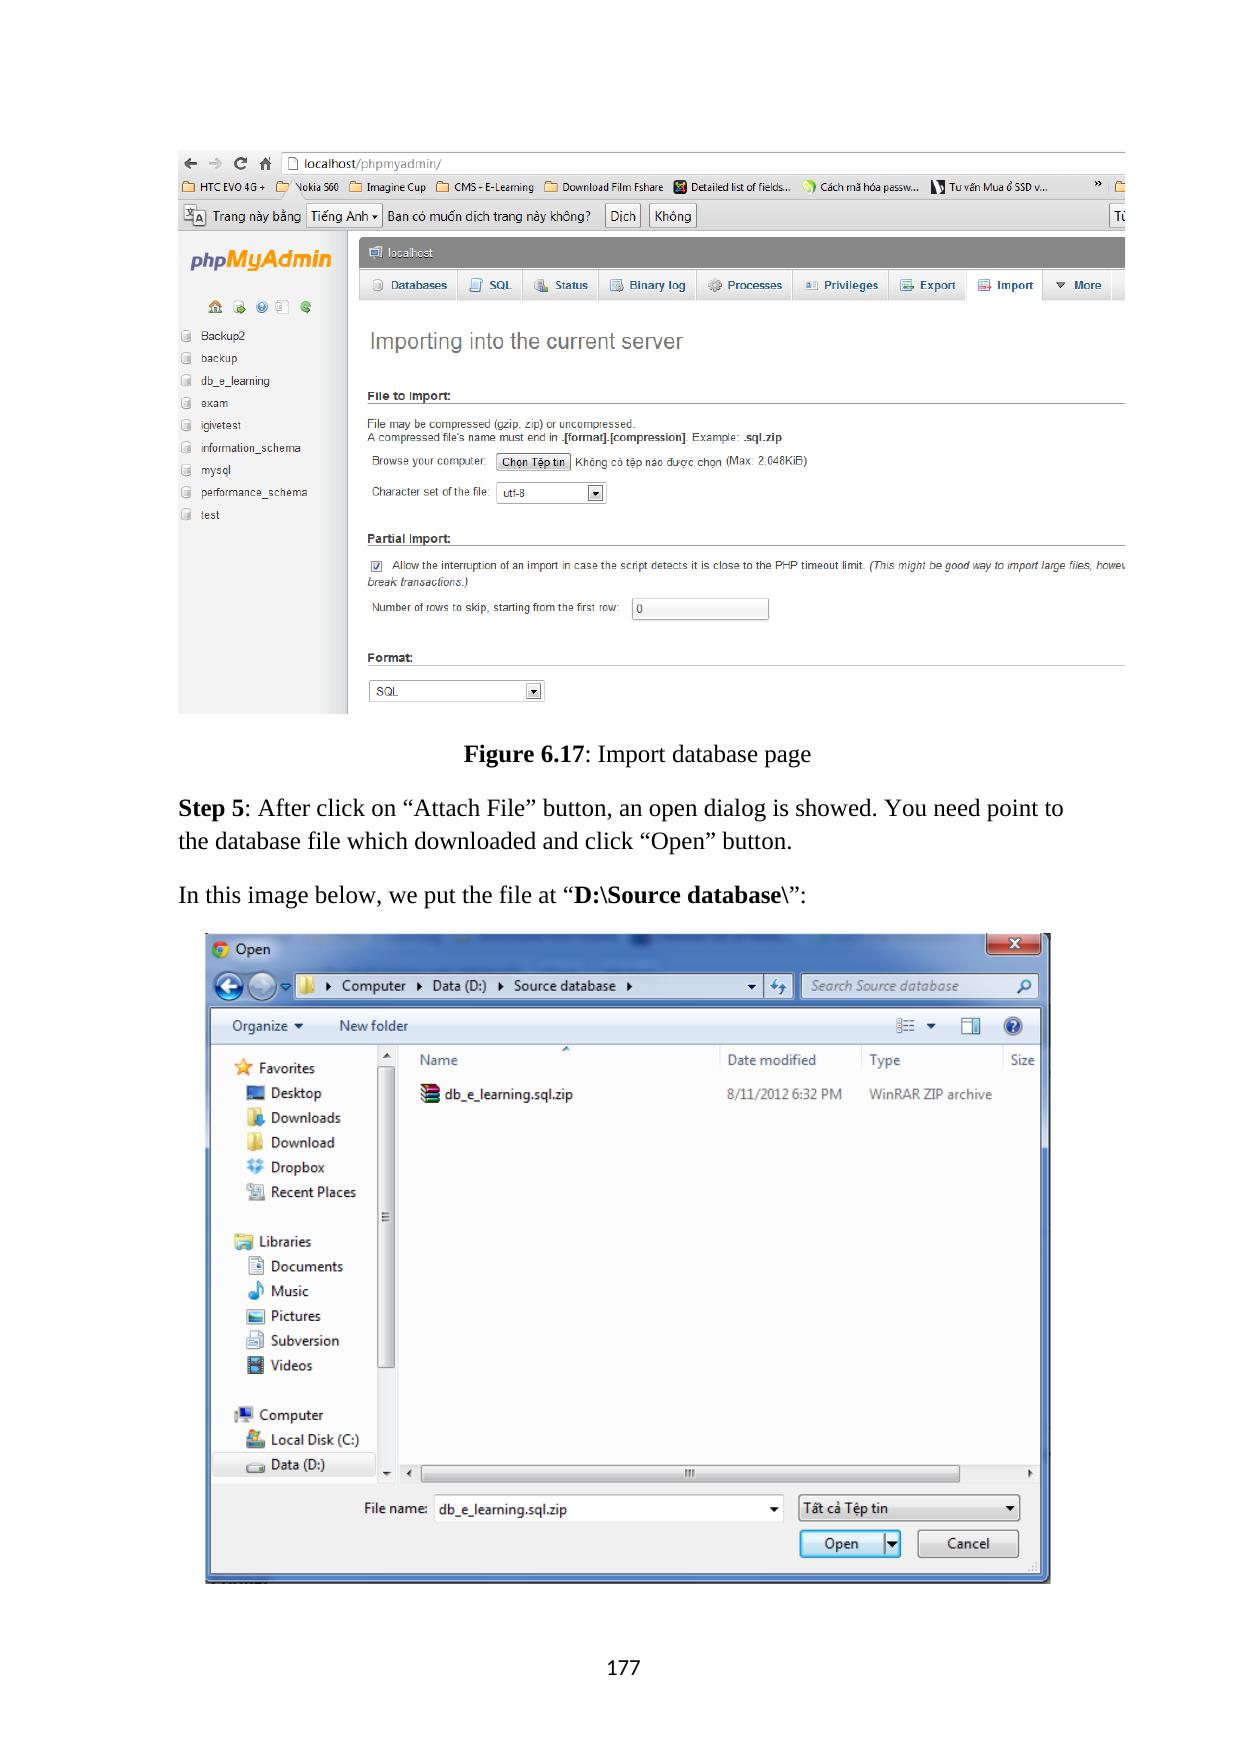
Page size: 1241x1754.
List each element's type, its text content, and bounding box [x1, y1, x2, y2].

text Step 5: After click on “Attach File” button, an open dialog is showed. You need point to the database file which downloaded and click “Open” button. [178, 793, 1097, 855]
text Figure 6.17: Import database page [178, 739, 1097, 768]
picture [178, 150, 1125, 714]
text In this image below, we put the file at “D:\Source database\”: [178, 880, 1097, 908]
picture [205, 933, 1051, 1584]
